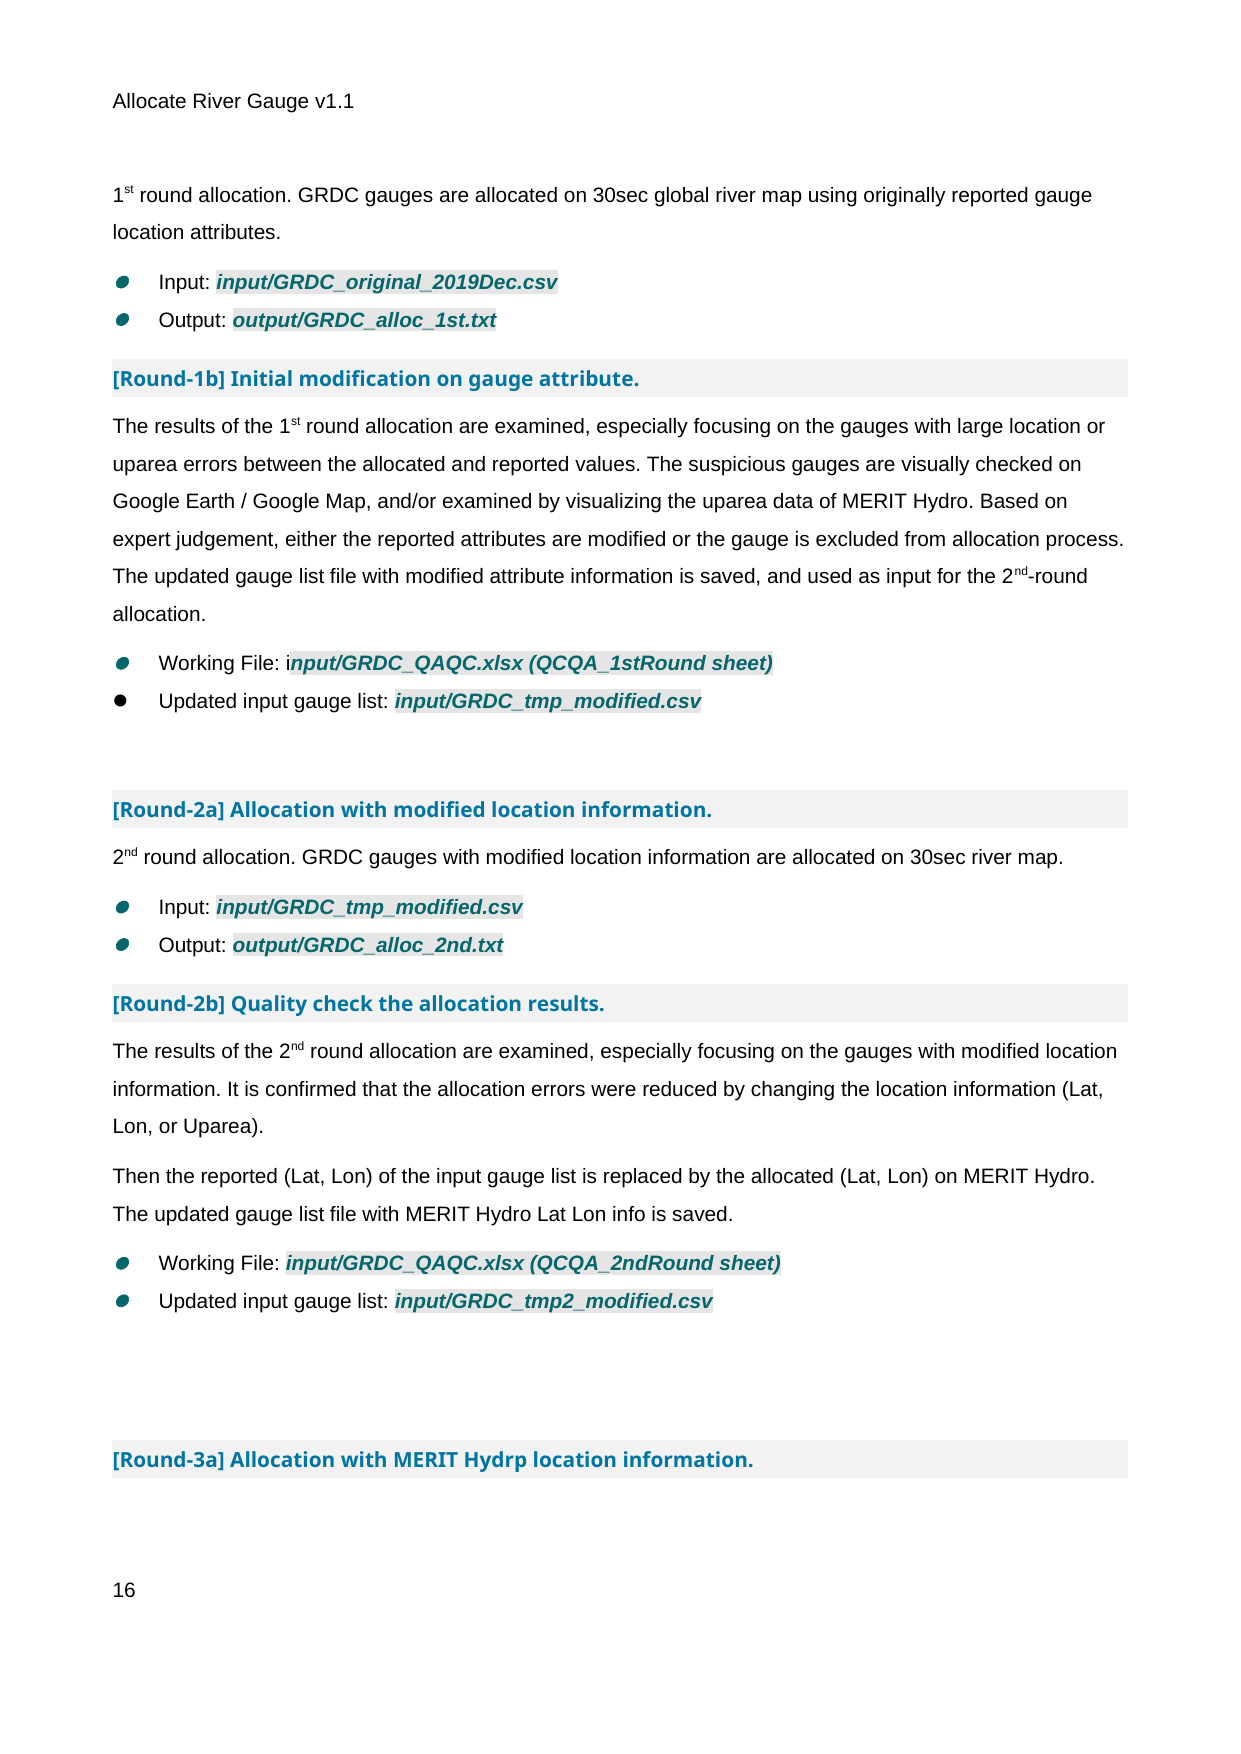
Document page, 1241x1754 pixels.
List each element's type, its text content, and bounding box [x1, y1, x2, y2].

list Output: output/GRDC_alloc_2nd.txt [112, 926, 1128, 963]
subtitle [Round-1b] Initial modification on gauge attribute. [112, 359, 1128, 397]
list Working File: input/GRDC_QAQC.xlsx (QCQA_1stRound sheet) [112, 644, 1128, 682]
list Updated input gauge list: input/GRDC_tmp_modified.csv [112, 682, 1128, 719]
subtitle [Round-2a] Allocation with modified location information. [112, 790, 1128, 828]
text The results of the 2nd round allocation are examined, especially focusing on the gauges with modified location information. It is confirmed that the allocation errors were reduced by changing the location information (Lat, Lon, or Uparea). [112, 1032, 1128, 1144]
text The results of the 1st round allocation are examined, especially focusing on the gauges with large location or uparea errors between the allocated and reported values. The suspicious gauges are visually checked on Google Earth / Google Map, and/or examined by visualizing the uparea data of MERIT Hydro. Based on expert judgement, either the reported attributes are modified or the gauge is excluded from allocation process. The updated gauge list file with modified attribute information is saved, and used as input for the 2nd-round allocation. [112, 407, 1128, 632]
subtitle [Round-3a] Allocation with MERIT Hydrp location information. [112, 1440, 1128, 1478]
list Input: input/GRDC_original_2019Dec.csv [112, 263, 1128, 301]
list Updated input gauge list: input/GRDC_tmp2_modified.csv [112, 1282, 1128, 1319]
list Output: output/GRDC_alloc_1st.txt [112, 301, 1128, 338]
text 2nd round allocation. GRDC gauges with modified location information are allocated on 30sec river map. [112, 838, 1128, 876]
text Then the reported (Lat, Lon) of the input gauge list is replaced by the allocated (Lat, Lon) on MERIT Hydro. The updated gauge list file with MERIT Hydro Lat Lon info is saved. [112, 1157, 1128, 1232]
list Input: input/GRDC_tmp_modified.csv [112, 888, 1128, 926]
text 1st round allocation. GRDC gauges are allocated on 30sec global river map using originally reported gauge location attributes. [112, 176, 1128, 251]
subtitle [Round-2b] Quality check the allocation results. [112, 984, 1128, 1022]
list Working File: input/GRDC_QAQC.xlsx (QCQA_2ndRound sheet) [112, 1244, 1128, 1282]
